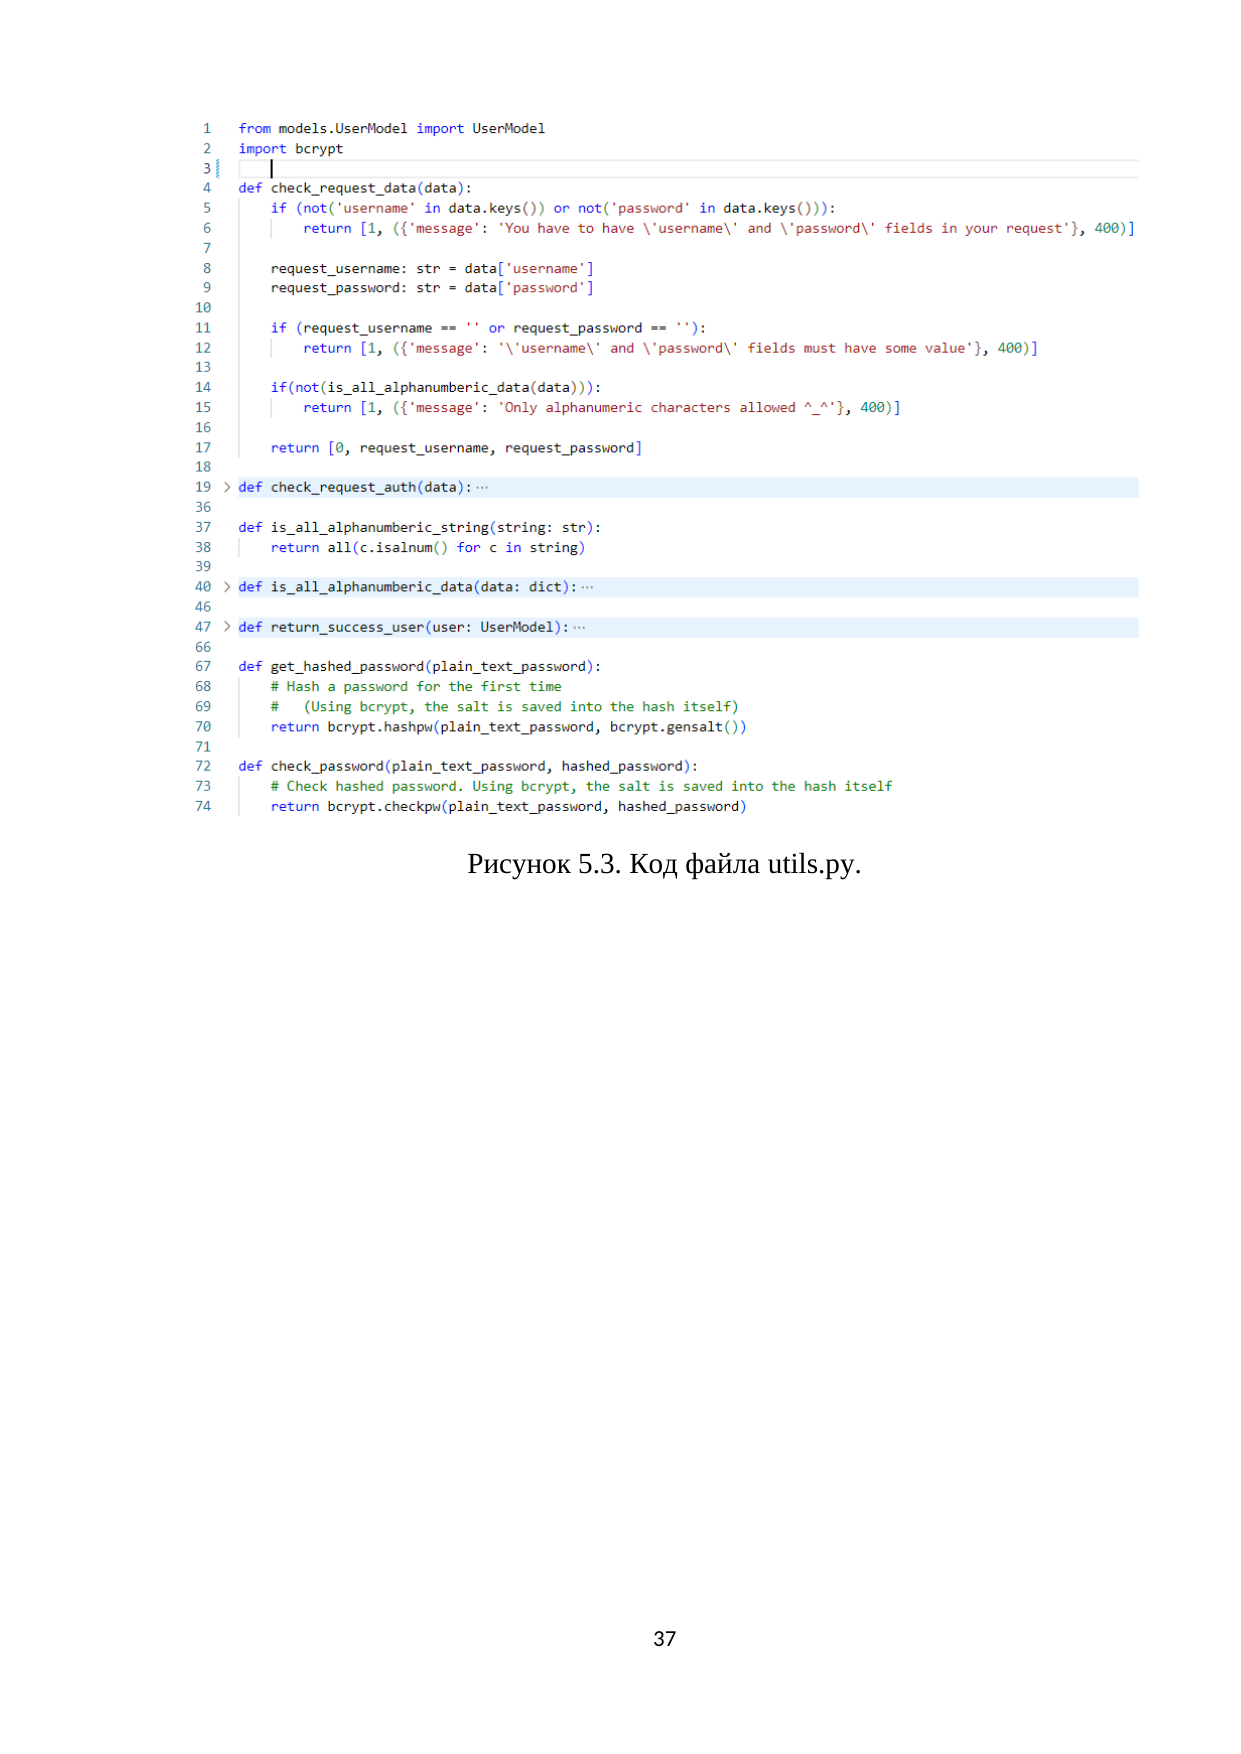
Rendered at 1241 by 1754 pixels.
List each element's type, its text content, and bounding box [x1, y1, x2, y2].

text Рисунок 5.3. Код файла utils.py. [177, 846, 1152, 880]
picture [190, 118, 1139, 816]
